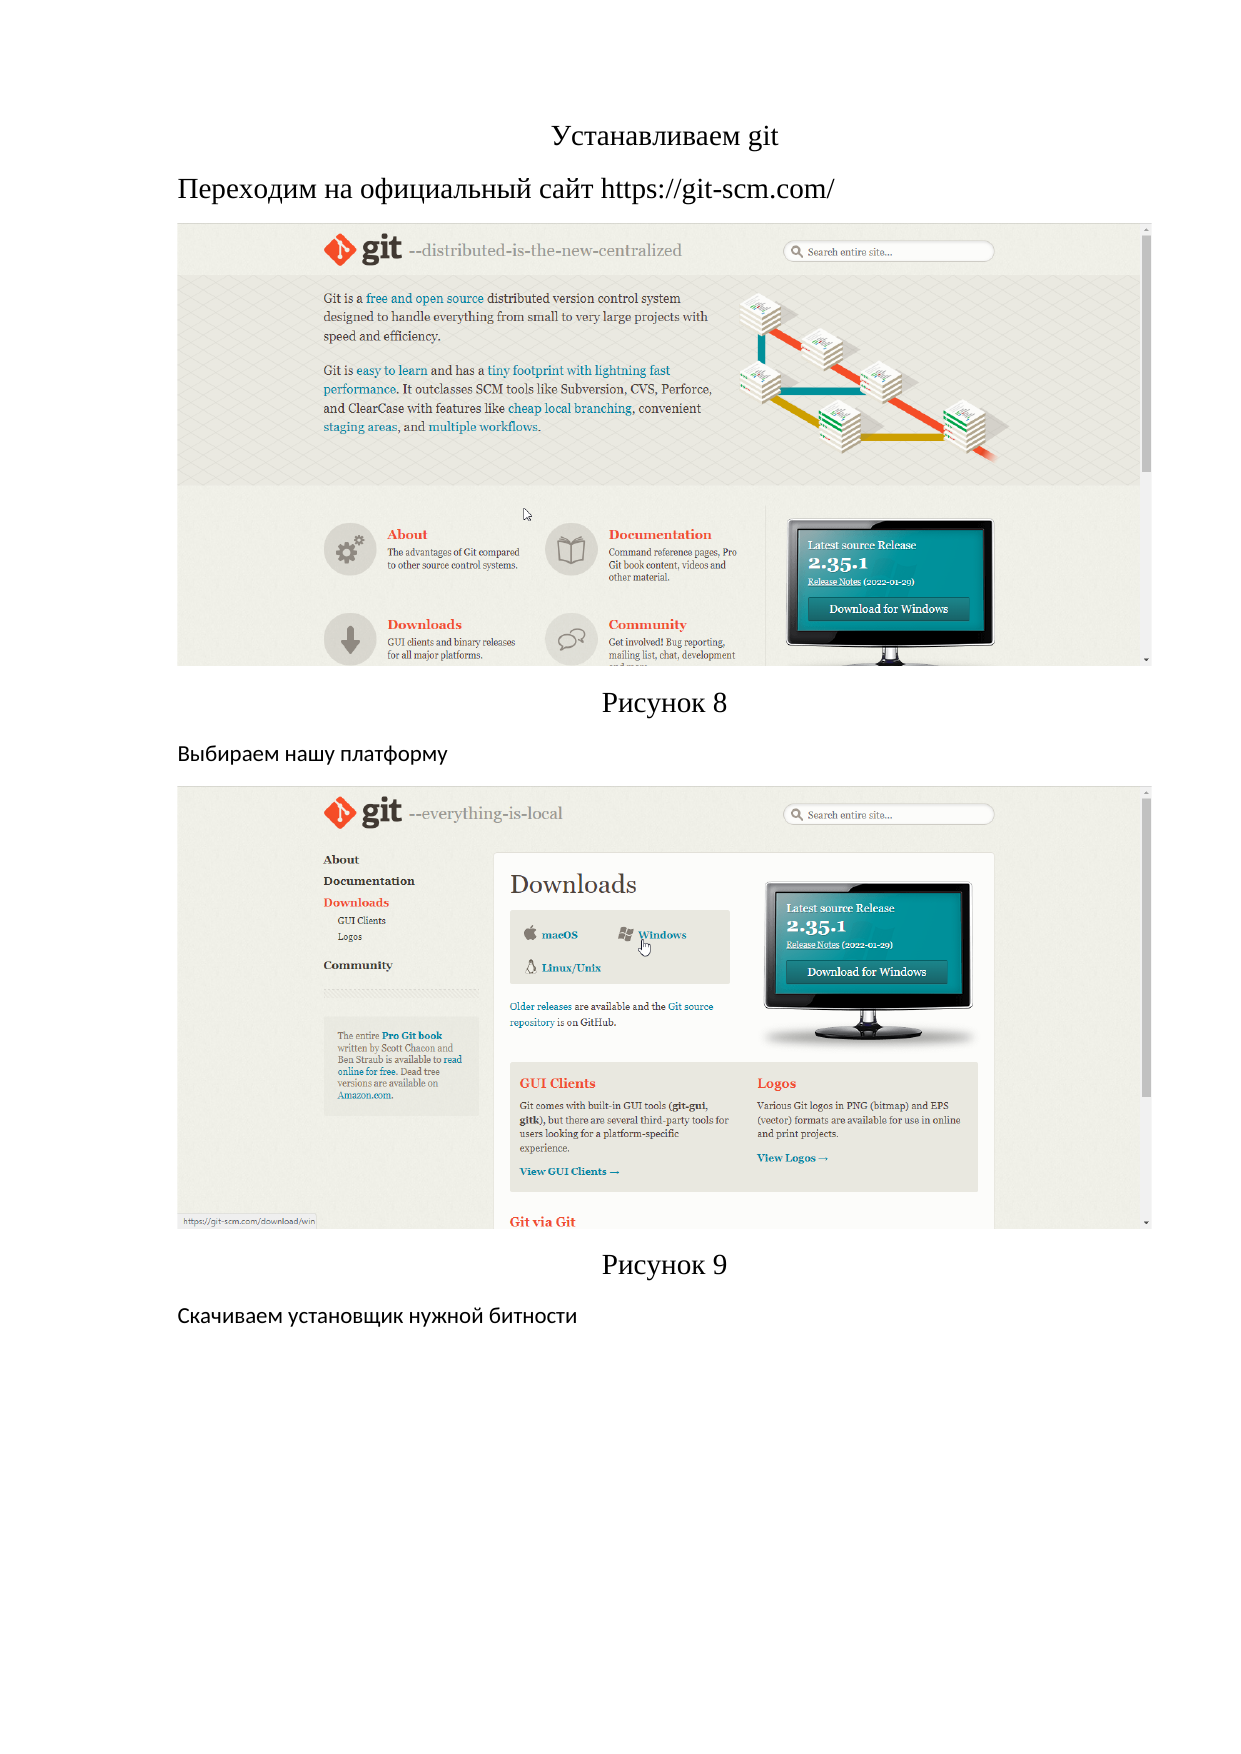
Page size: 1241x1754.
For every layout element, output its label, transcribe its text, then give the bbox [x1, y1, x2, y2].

text Переходим на официальный сайт https://git-scm.com/ [177, 171, 1152, 204]
text Скачиваем установщик нужной битности [177, 1302, 1152, 1330]
text Рисунок 9 [177, 1247, 1152, 1281]
picture [177, 786, 1152, 1229]
text Рисунок 8 [177, 685, 1152, 718]
text Устанавливаем git [177, 118, 1152, 152]
text Выбираем нашу платформу [177, 739, 1152, 767]
picture [177, 223, 1152, 666]
